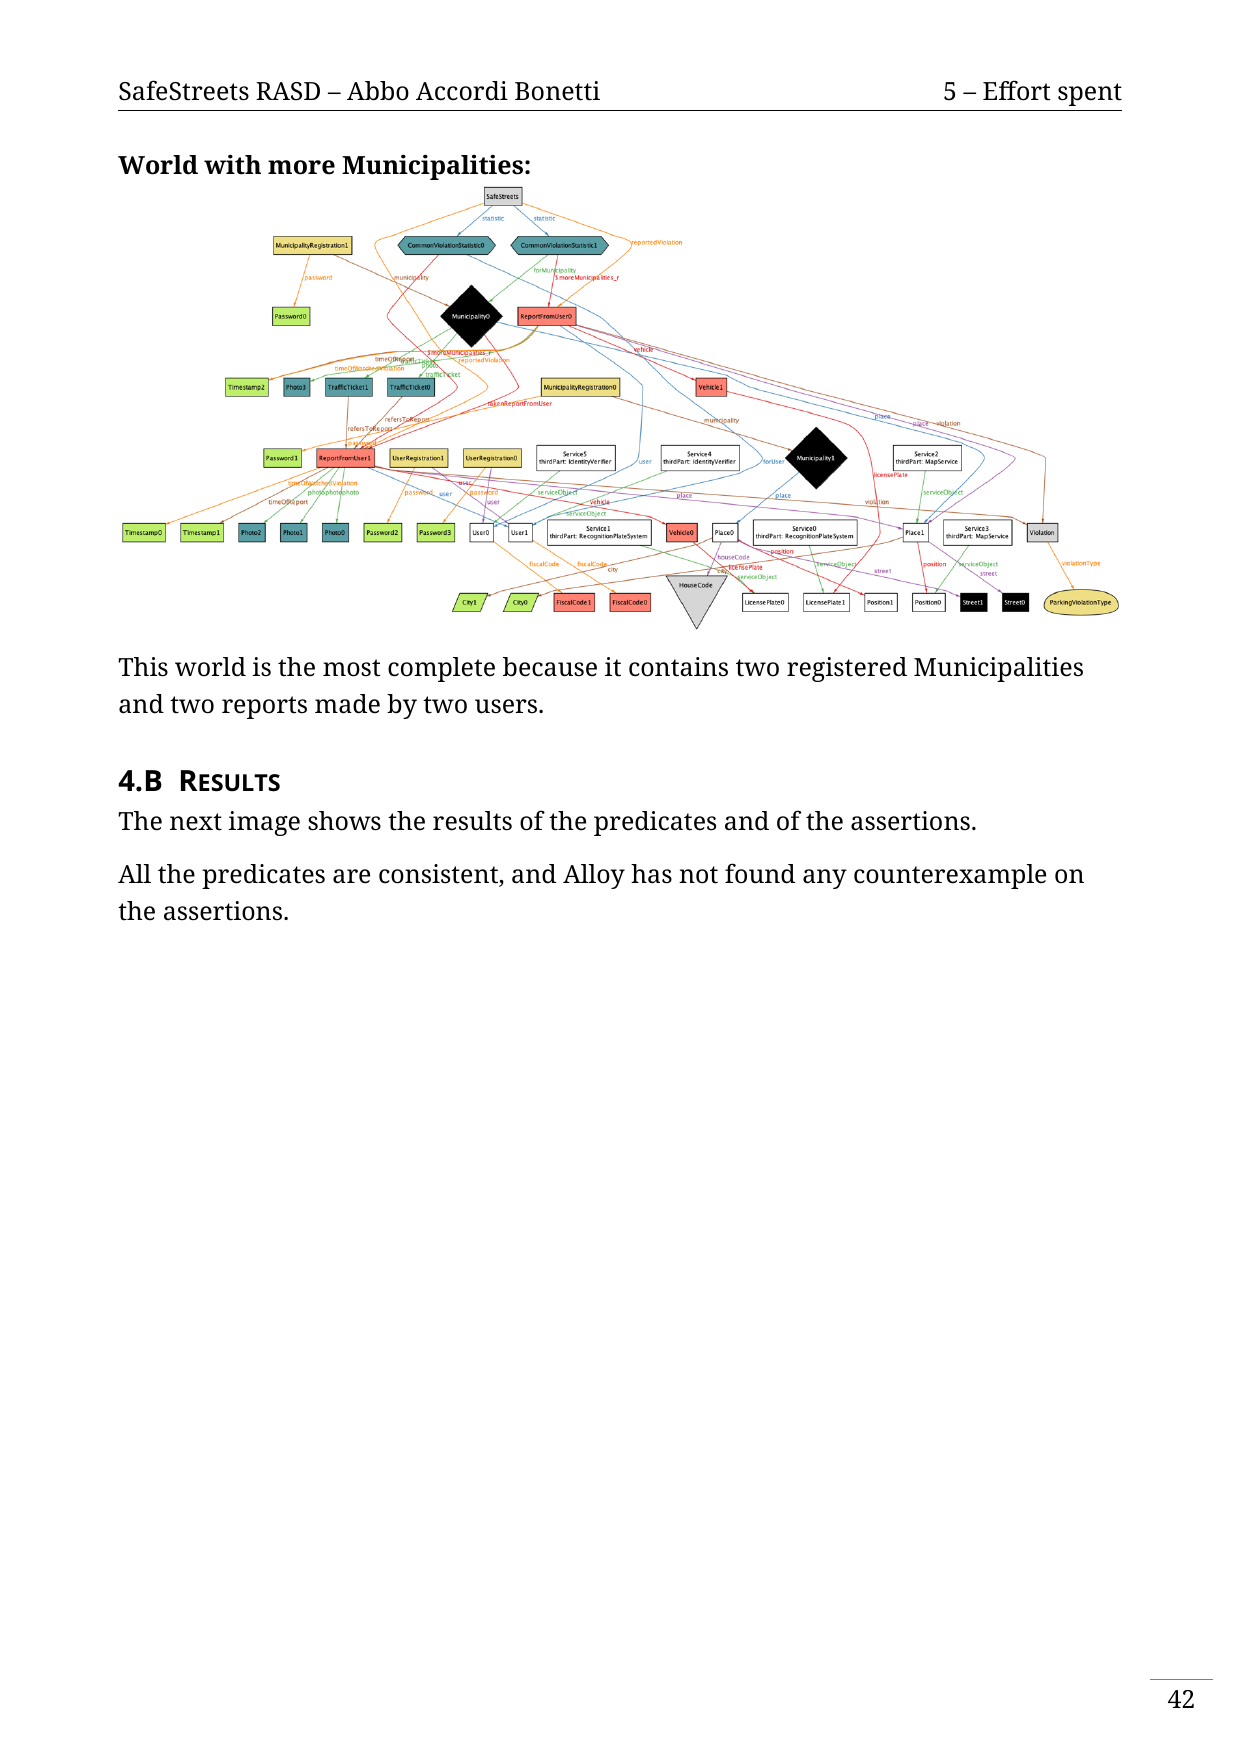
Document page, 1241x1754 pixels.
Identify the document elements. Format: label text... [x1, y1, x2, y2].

text All the predicates are consistent, and Alloy has not found any counterexample on the assertions. [118, 857, 1122, 928]
subtitle World with more Municipalities: [118, 148, 1122, 182]
picture [118, 184, 1123, 631]
subtitle Results [118, 761, 1122, 800]
text This world is the most complete because it contains two registered Municipalities and two reports made by two users. [118, 649, 1122, 720]
text The next image shows the results of the predicates and of the assertions. [118, 803, 1122, 837]
